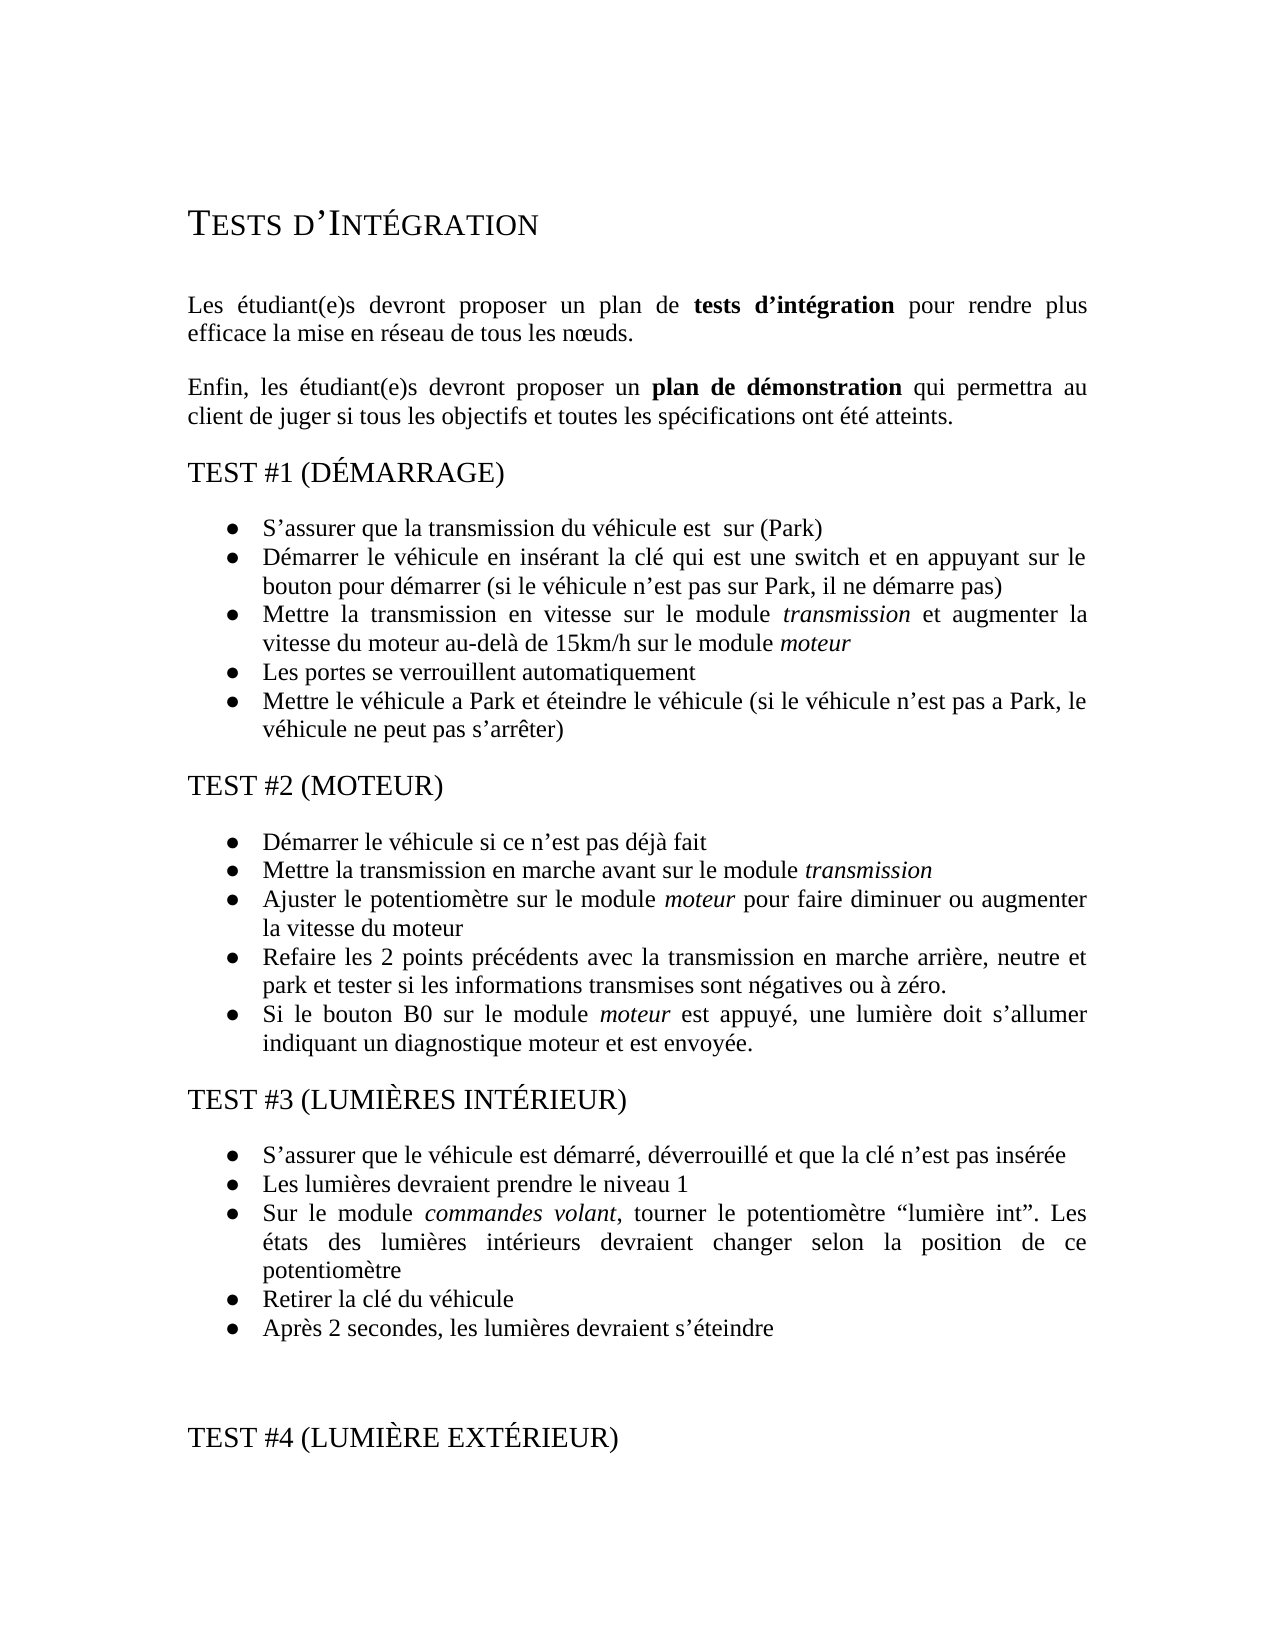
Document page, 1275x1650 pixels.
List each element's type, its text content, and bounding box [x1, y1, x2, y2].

list Après 2 secondes, les lumières devraient s’éteindre [225, 1313, 1087, 1342]
list Ajuster le potentiomètre sur le module moteur pour faire diminuer ou augmenter la vitesse du moteur [225, 884, 1087, 942]
list Retirer la clé du véhicule [225, 1284, 1087, 1313]
list S’assurer que le véhicule est démarré, déverrouillé et que la clé n’est pas insérée [225, 1140, 1087, 1169]
list Les portes se verrouillent automatiquement [225, 657, 1087, 686]
text Enfin, les étudiant(e)s devront proposer un plan de démonstration qui permettra au client de juger si tous les objectifs et toutes les spécifications ont été atteints. [187, 372, 1087, 430]
list Mettre le véhicule a Park et éteindre le véhicule (si le véhicule n’est pas a Park, le véhicule ne peut pas s’arrêter) [225, 686, 1087, 743]
list Refaire les 2 points précédents avec la transmission en marche arrière, neutre et park et tester si les informations transmises sont négatives ou à zéro. [225, 942, 1087, 999]
list Si le bouton B0 sur le module moteur est appuyé, une lumière doit s’allumer indiquant un diagnostique moteur et est envoyée. [225, 999, 1087, 1057]
subtitle TEST #2 (MOTEUR) [187, 768, 1087, 802]
subtitle TEST #1 (DÉMARRAGE) [187, 455, 1087, 488]
list Mettre la transmission en vitesse sur le module transmission et augmenter la vitesse du moteur au-delà de 15km/h sur le module moteur [225, 599, 1087, 657]
subtitle TEST #4 (LUMIÈRE EXTÉRIEUR) [187, 1420, 1087, 1454]
subtitle Tests d’Intégration [187, 200, 1087, 243]
list Démarrer le véhicule en insérant la clé qui est une switch et en appuyant sur le bouton pour démarrer (si le véhicule n’est pas sur Park, il ne démarre pas) [225, 542, 1087, 599]
list Démarrer le véhicule si ce n’est pas déjà fait [225, 827, 1087, 856]
text Les étudiant(e)s devront proposer un plan de tests d’intégration pour rendre plus efficace la mise en réseau de tous les nœuds. [187, 290, 1087, 347]
list Les lumières devraient prendre le niveau 1 [225, 1169, 1087, 1198]
list S’assurer que la transmission du véhicule est sur (Park) [225, 513, 1087, 542]
list Mettre la transmission en marche avant sur le module transmission [225, 856, 1087, 884]
list Sur le module commandes volant, tourner le potentiomètre “lumière int”. Les états des lumières intérieurs devraient changer selon la position de ce potentiomètre [225, 1198, 1087, 1284]
subtitle TEST #3 (LUMIÈRES INTÉRIEUR) [187, 1082, 1087, 1115]
